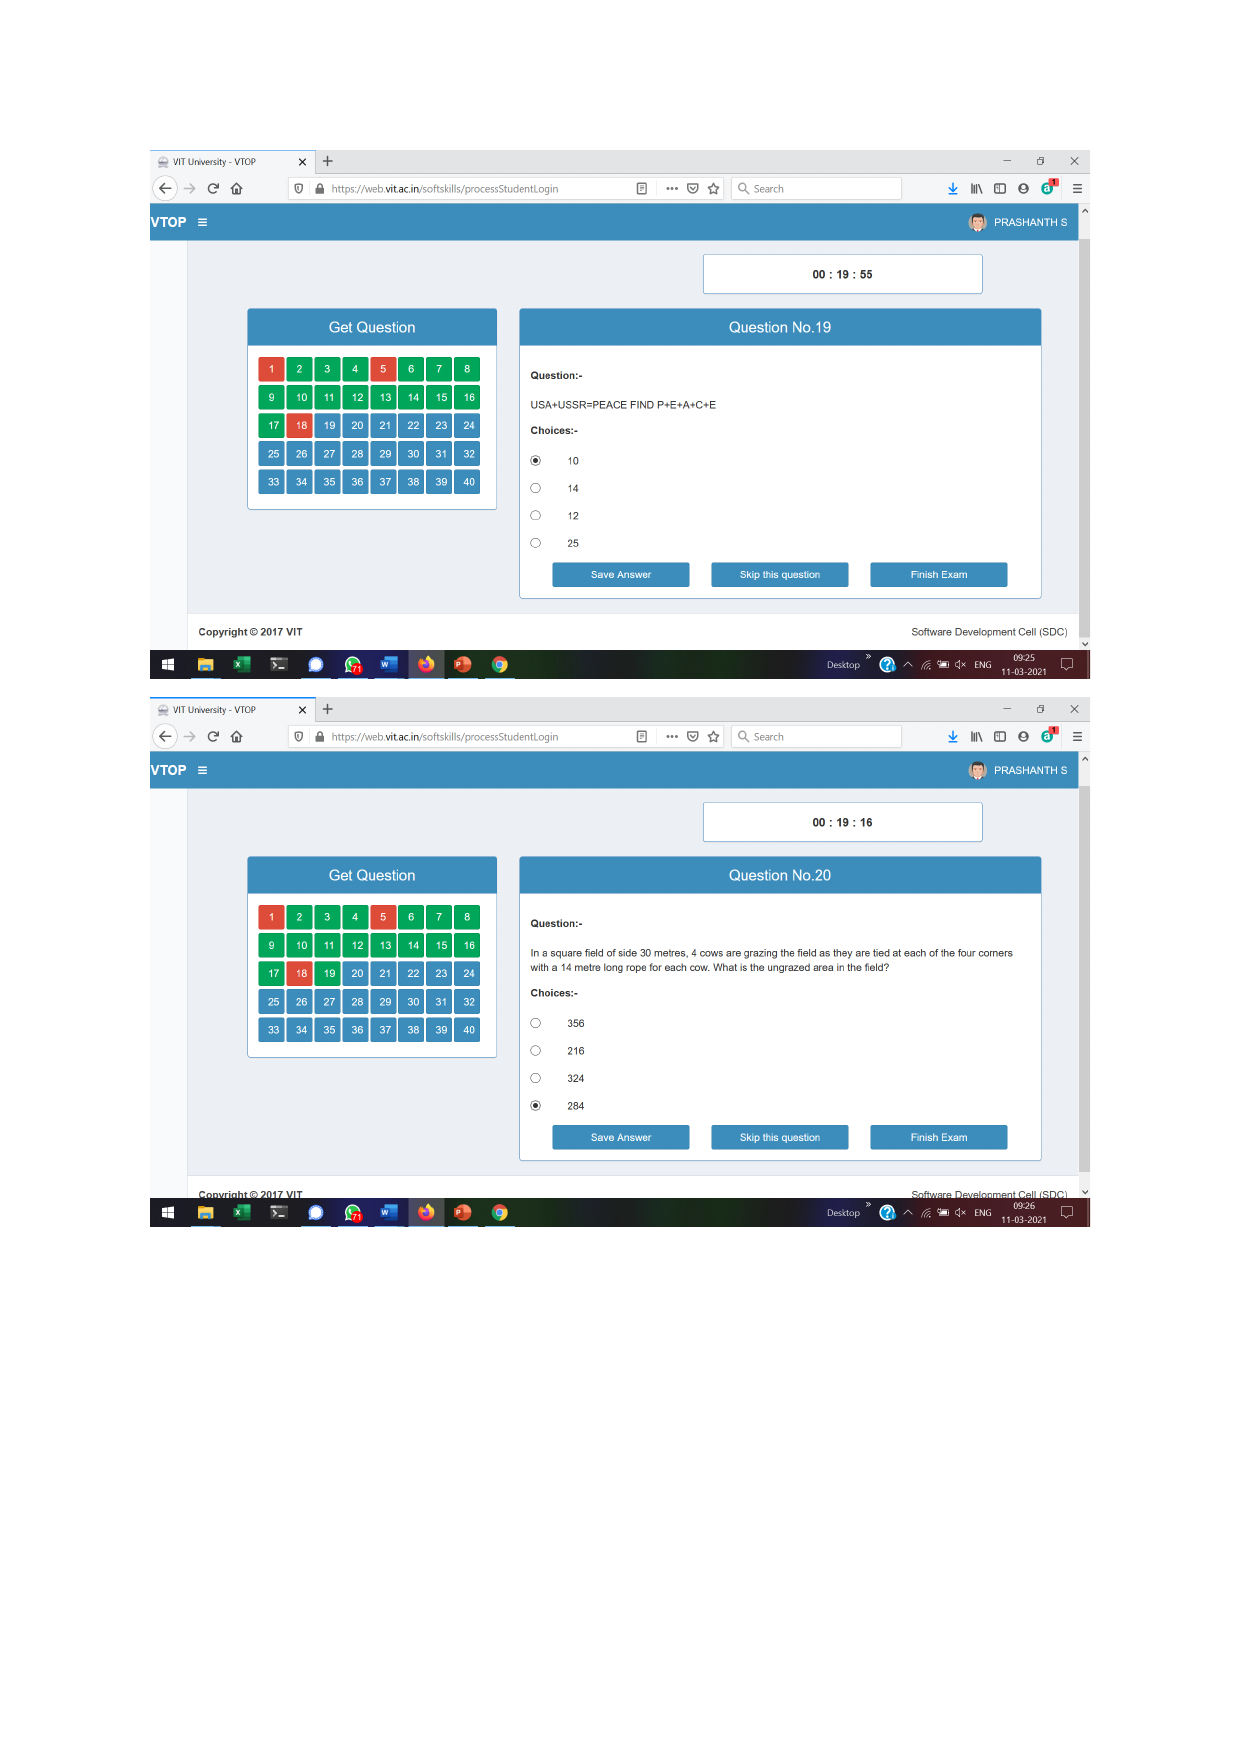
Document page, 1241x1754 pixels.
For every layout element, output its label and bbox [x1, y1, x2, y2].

picture [150, 150, 1091, 679]
picture [150, 697, 1091, 1227]
